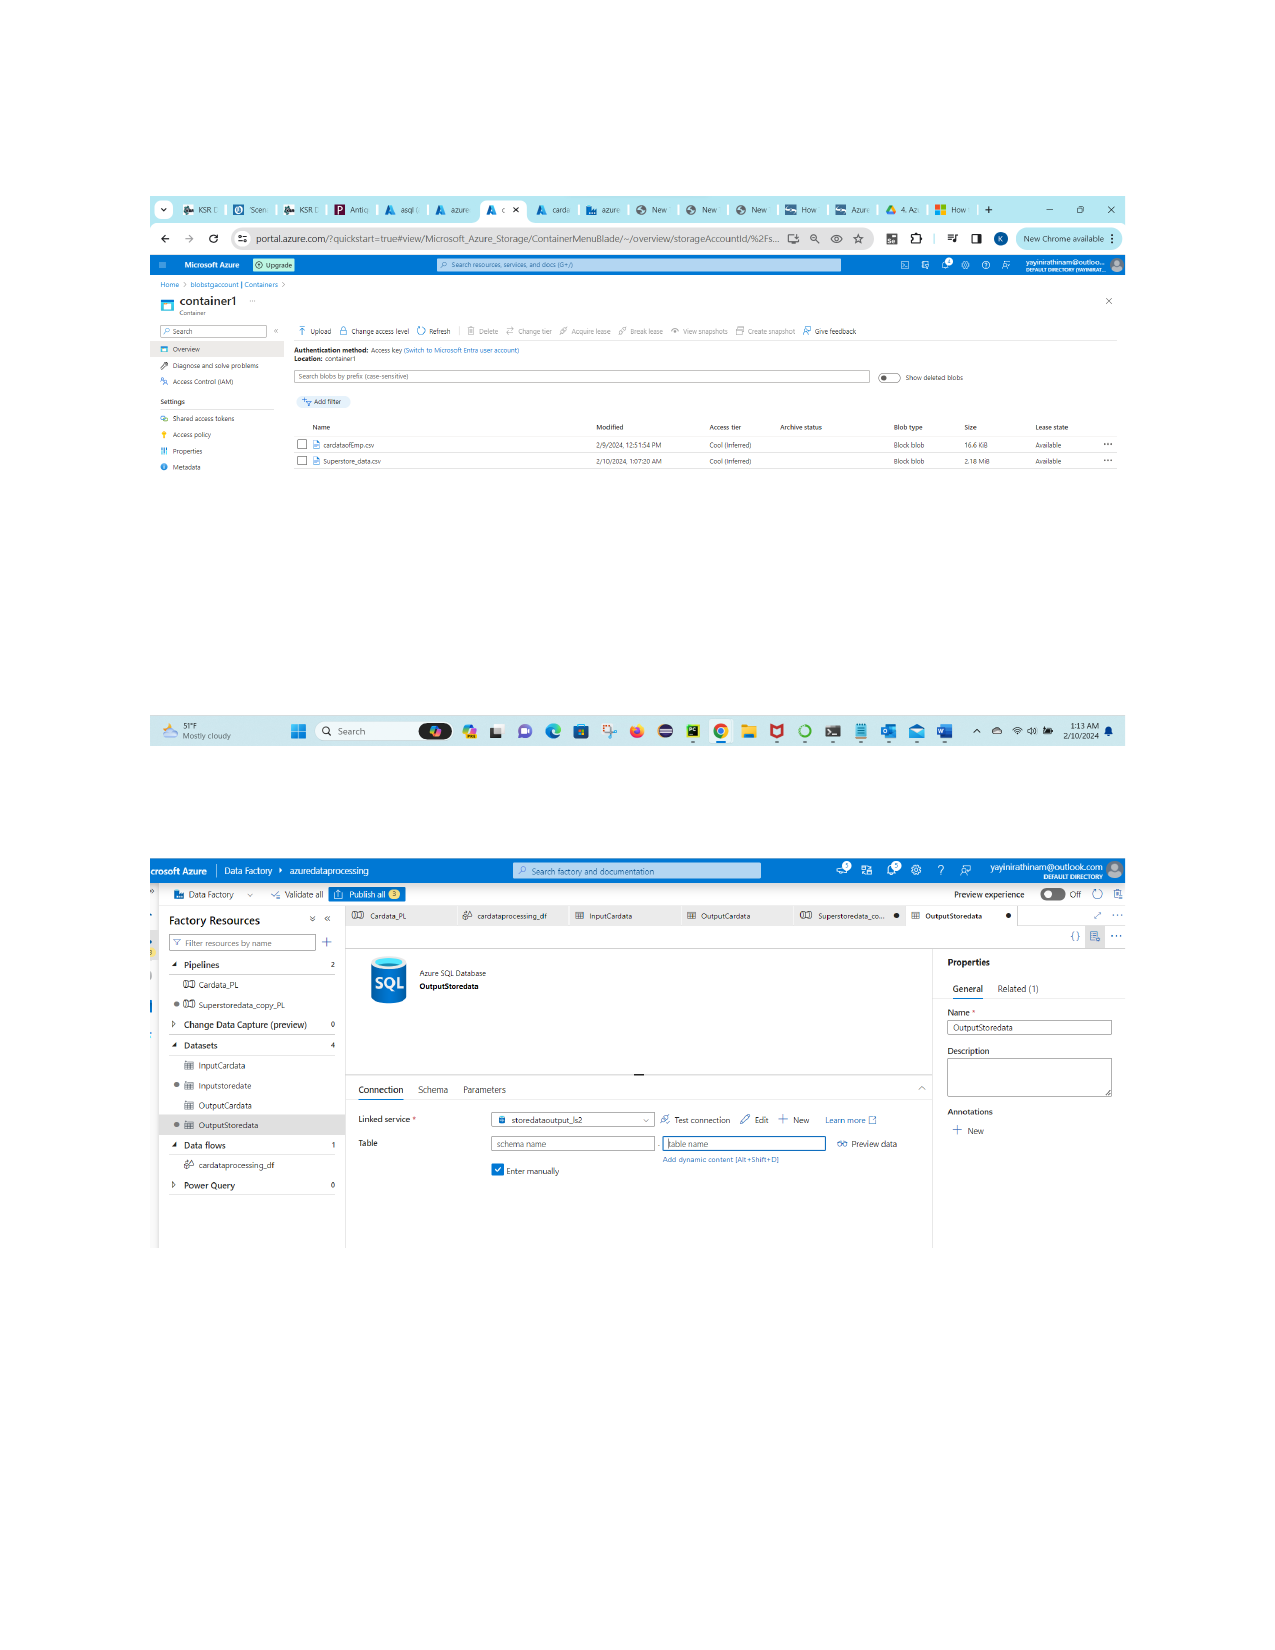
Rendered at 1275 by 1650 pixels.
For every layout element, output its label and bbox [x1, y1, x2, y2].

picture [150, 857, 1125, 1248]
picture [150, 196, 1125, 746]
